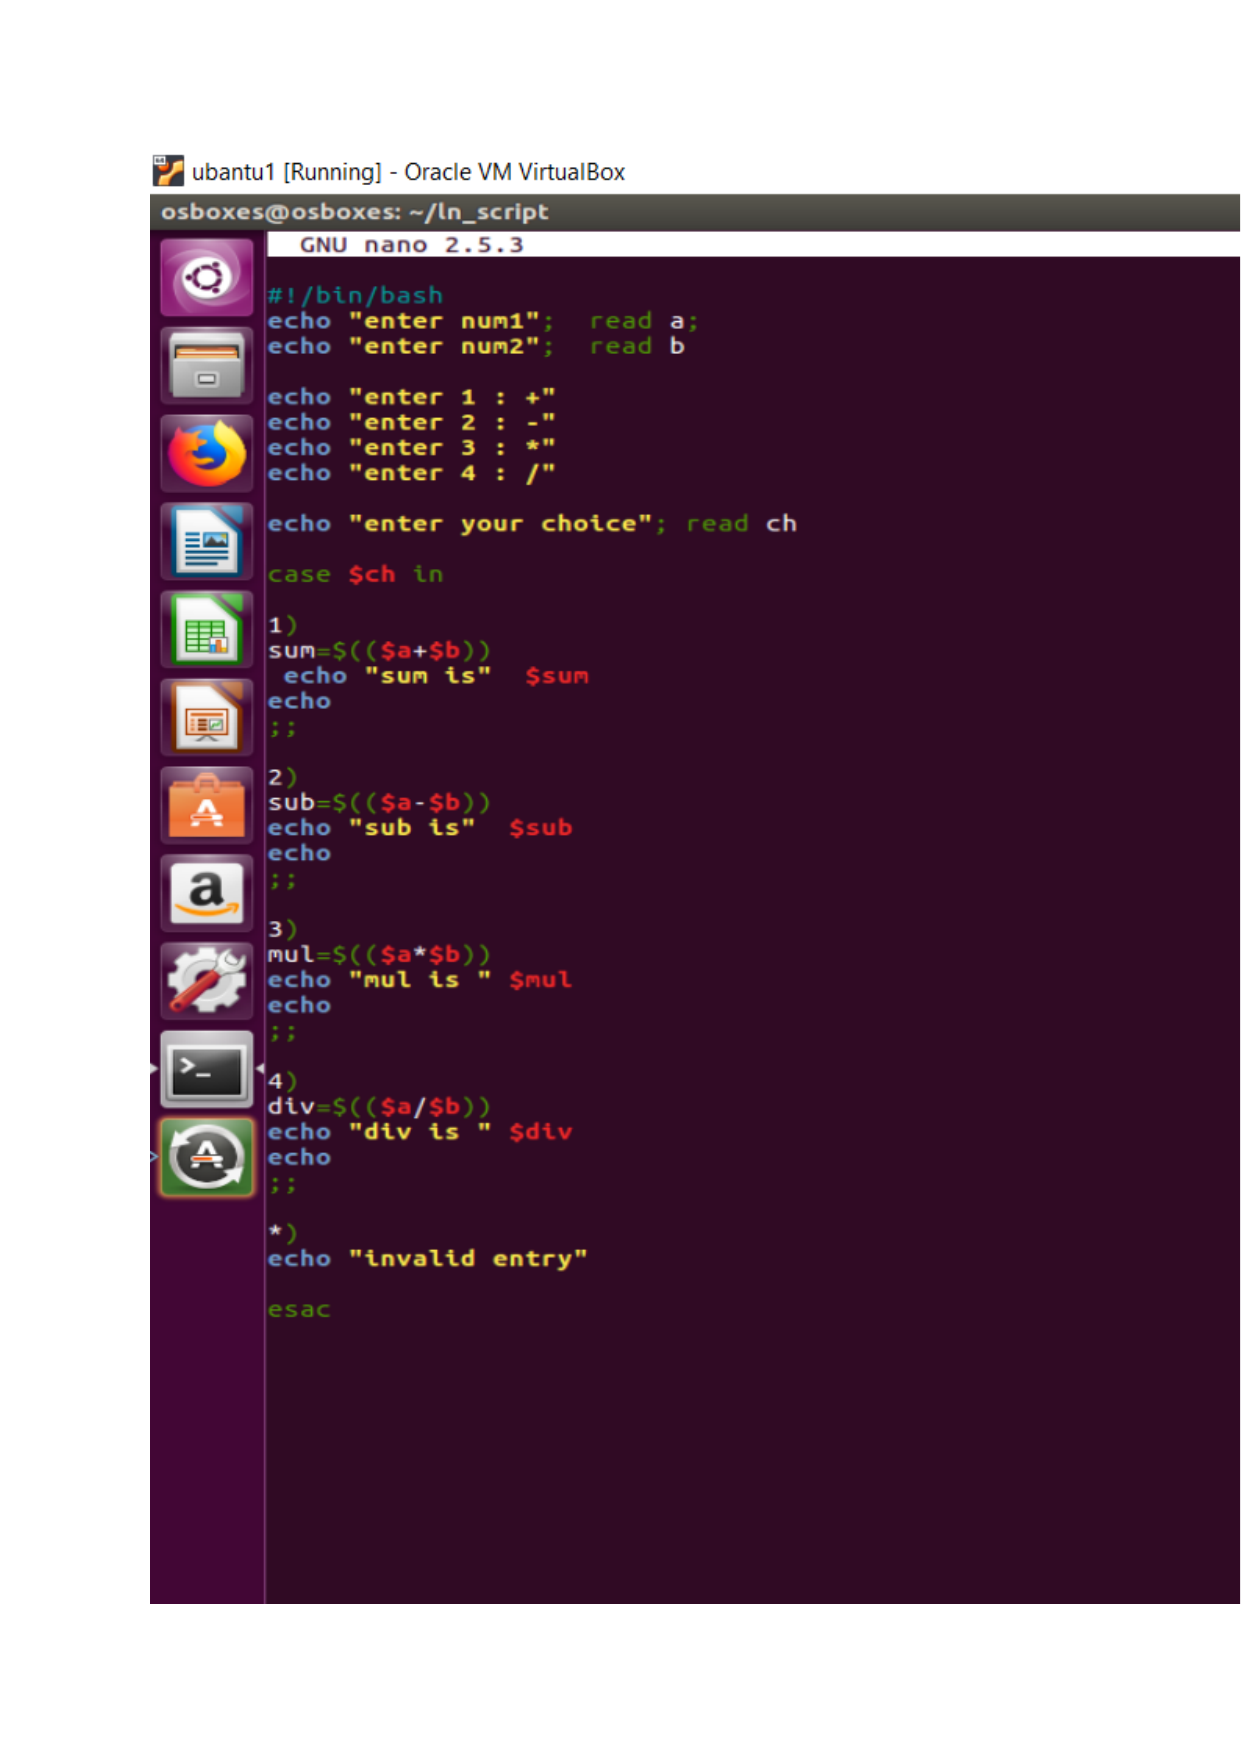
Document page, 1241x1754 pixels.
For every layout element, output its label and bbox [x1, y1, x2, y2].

picture [150, 150, 1241, 1604]
